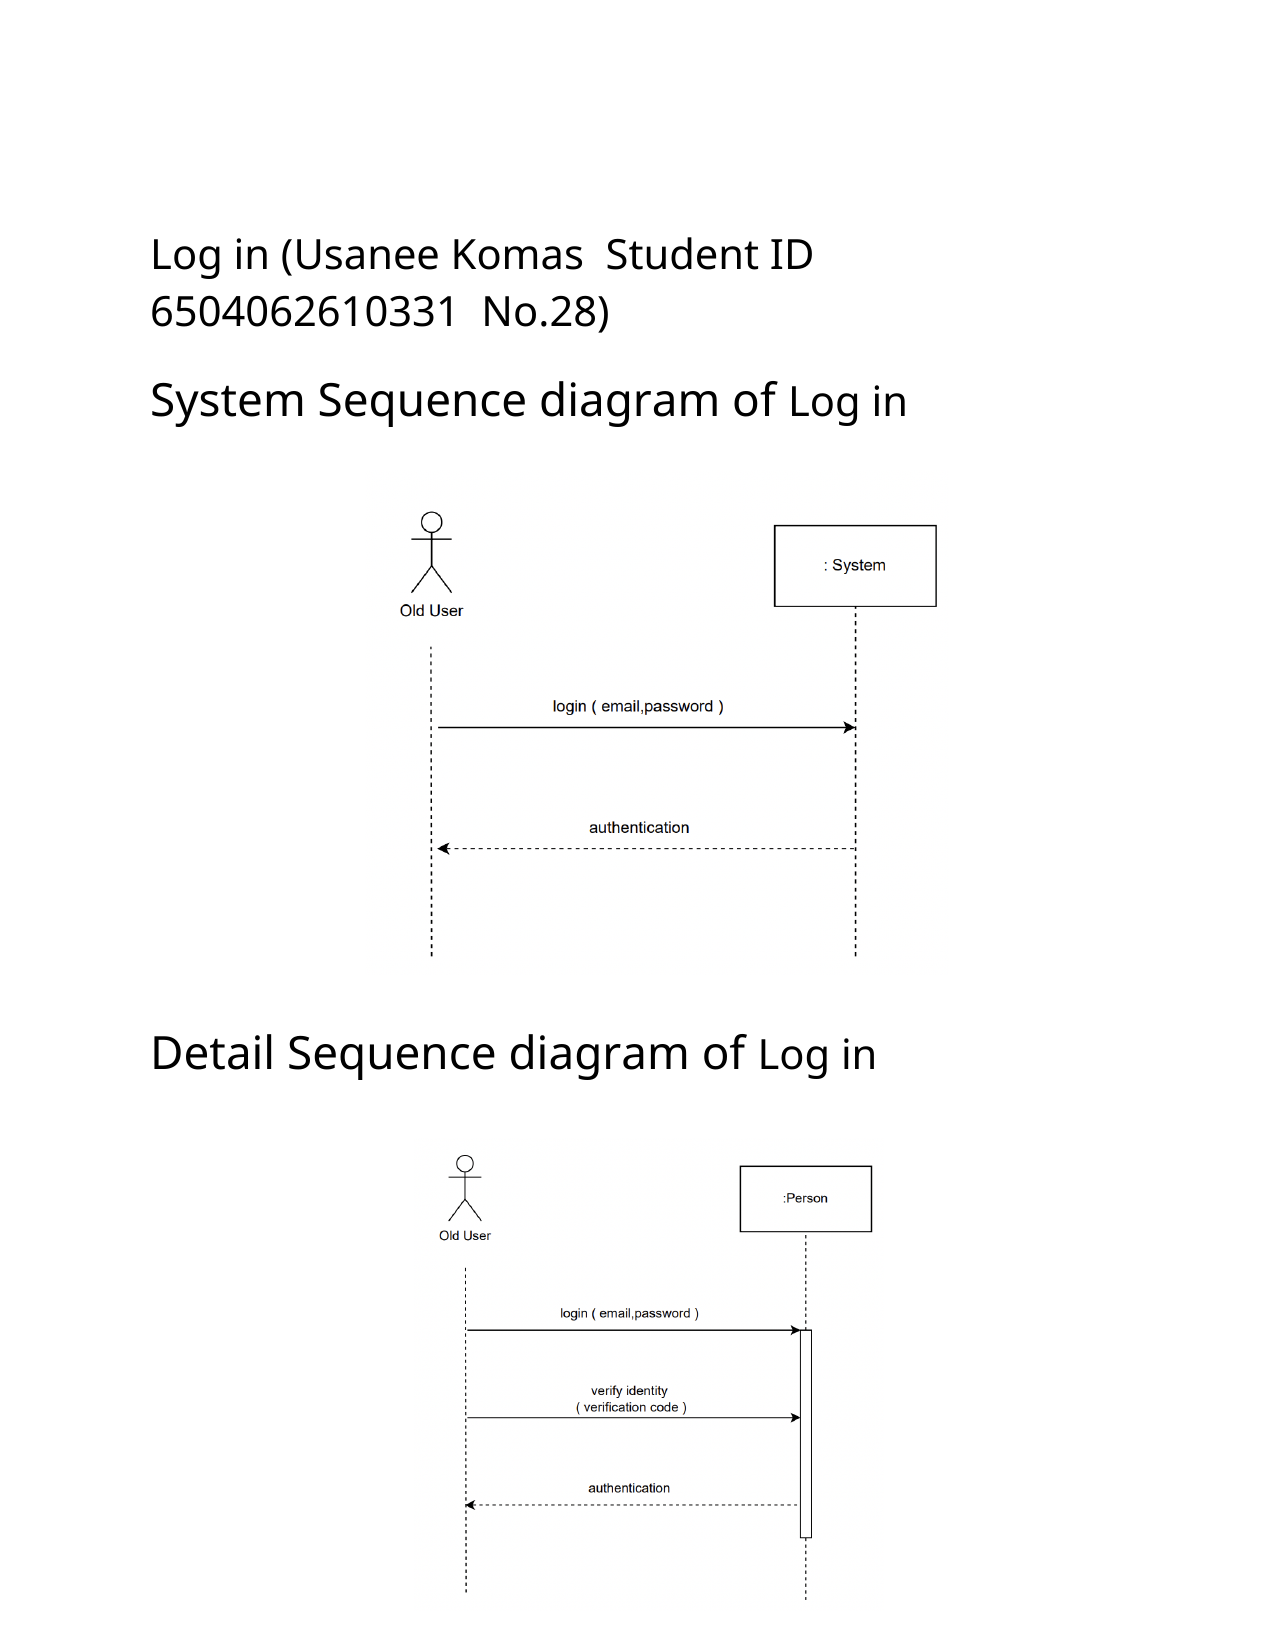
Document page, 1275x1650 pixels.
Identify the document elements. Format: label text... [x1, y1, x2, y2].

text System Sequence diagram of Log in [150, 367, 1125, 430]
text Detail Sequence diagram of Log in [150, 1020, 1125, 1082]
picture [365, 470, 950, 975]
picture [413, 1138, 885, 1610]
text Log in (Usanee Komas Student ID 6504062610331 No.28) [150, 224, 1125, 338]
